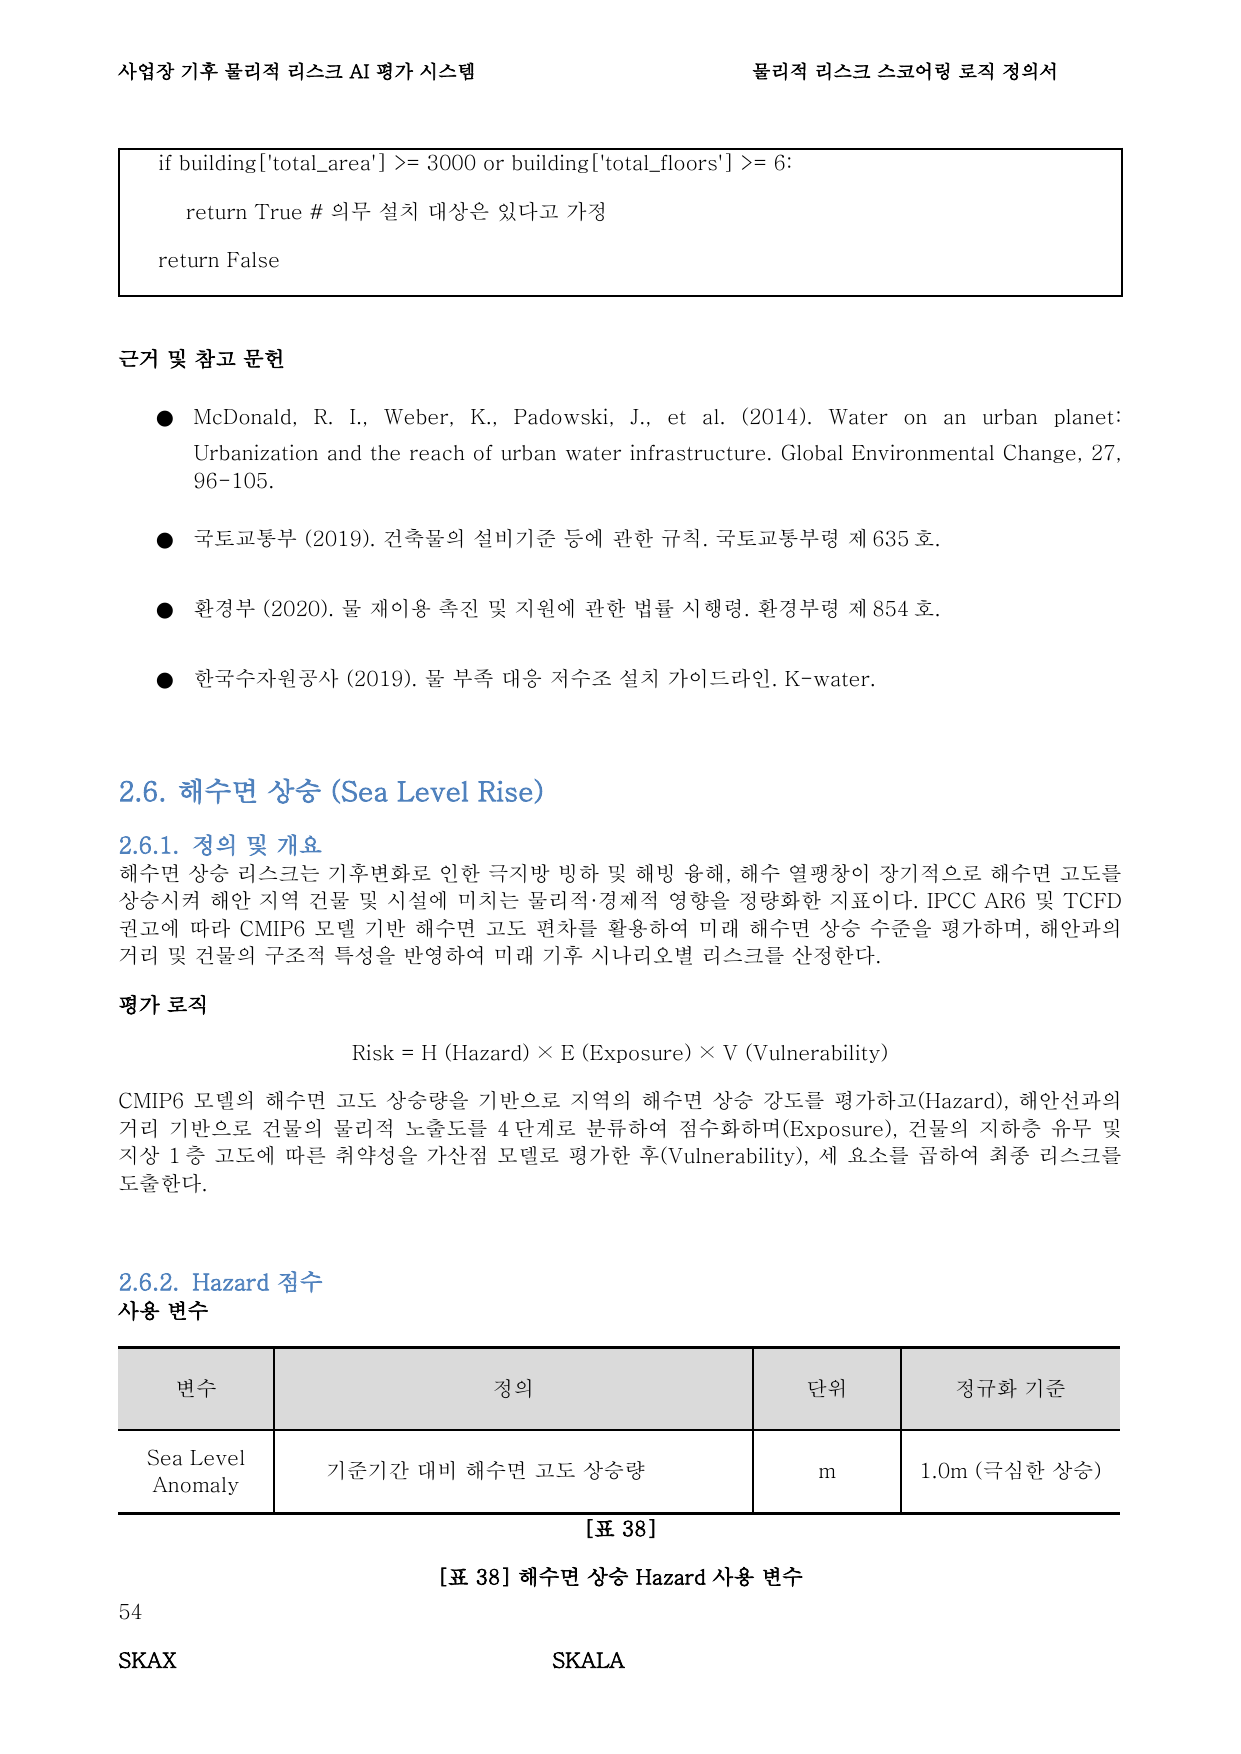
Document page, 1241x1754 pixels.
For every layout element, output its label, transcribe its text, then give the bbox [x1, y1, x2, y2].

table_cell Sea Level Anomaly [118, 1431, 273, 1512]
table_cell 1.0m (극심한 상승) [902, 1431, 1120, 1512]
text 평가 로직 [118, 991, 1122, 1015]
table_cell m [754, 1431, 900, 1512]
table_header 변수 [118, 1349, 273, 1429]
table_header 단위 [754, 1349, 900, 1429]
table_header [120, 150, 1121, 295]
subtitle Hazard 점수 [118, 1267, 1122, 1293]
list 한국수자원공사 (2019). 물 부족 대응 저수조 설치 가이드라인. K-water. [156, 655, 1122, 698]
text 해수면 상승 리스크는 기후변화로 인한 극지방 빙하 및 해빙 융해, 해수 열팽창이 장기적으로 해수면 고도를 상승시켜 해안 지역 건물 및 시설에 미치는 물리적·경제적 영향을 정량화한 지표이다. IPCC AR6 및 TCFD 권고에 따라 CMIP6 모델 기반 해수면 고도 편차를 활용하여 미래 해수면 상승 수준을 평가하며, 해안과의 거리 및 건물의 구조적 특성을 반영하여 미래 기후 시나리오별 리스크를 산정한다. [118, 860, 1122, 967]
text [표 38] [118, 1515, 1122, 1539]
list 환경부 (2020). 물 재이용 촉진 및 지원에 관한 법률 시행령. 환경부령 제854호. [156, 586, 1122, 628]
subtitle 정의 및 개요 [118, 830, 1122, 857]
table_cell 기준기간 대비 해수면 고도 상승량 [275, 1431, 752, 1512]
list McDonald, R. I., Weber, K., Padowski, J., et al. (2014). Water on an urban planet: Urbanization and the reach of urban water infrastructure. Global Environmental Change, 27, 96-105. [156, 393, 1122, 491]
subtitle 해수면 상승 (Sea Level Rise) [118, 774, 1122, 805]
table_header 정의 [275, 1349, 752, 1429]
text 근거 및 참고 문헌 [118, 345, 1122, 369]
table_header 정규화 기준 [902, 1349, 1120, 1429]
list 국토교통부 (2019). 건축물의 설비기준 등에 관한 규칙. 국토교통부령 제635호. [156, 516, 1122, 558]
text Risk = H (Hazard) × E (Exposure) × V (Vulnerability) [118, 1039, 1122, 1063]
text [표 38] 해수면 상승 Hazard 사용 변수 [118, 1563, 1122, 1587]
text CMIP6 모델의 해수면 고도 상승량을 기반으로 지역의 해수면 상승 강도를 평가하고(Hazard), 해안선과의 거리 기반으로 건물의 물리적 노출도를 4단계로 분류하여 점수화하며(Exposure), 건물의 지하층 유무 및 지상 1층 고도에 따른 취약성을 가산점 모델로 평가한 후(Vulnerability), 세 요소를 곱하여 최종 리스크를 도출한다. [118, 1088, 1122, 1194]
text 사용 변수 [118, 1297, 1122, 1321]
